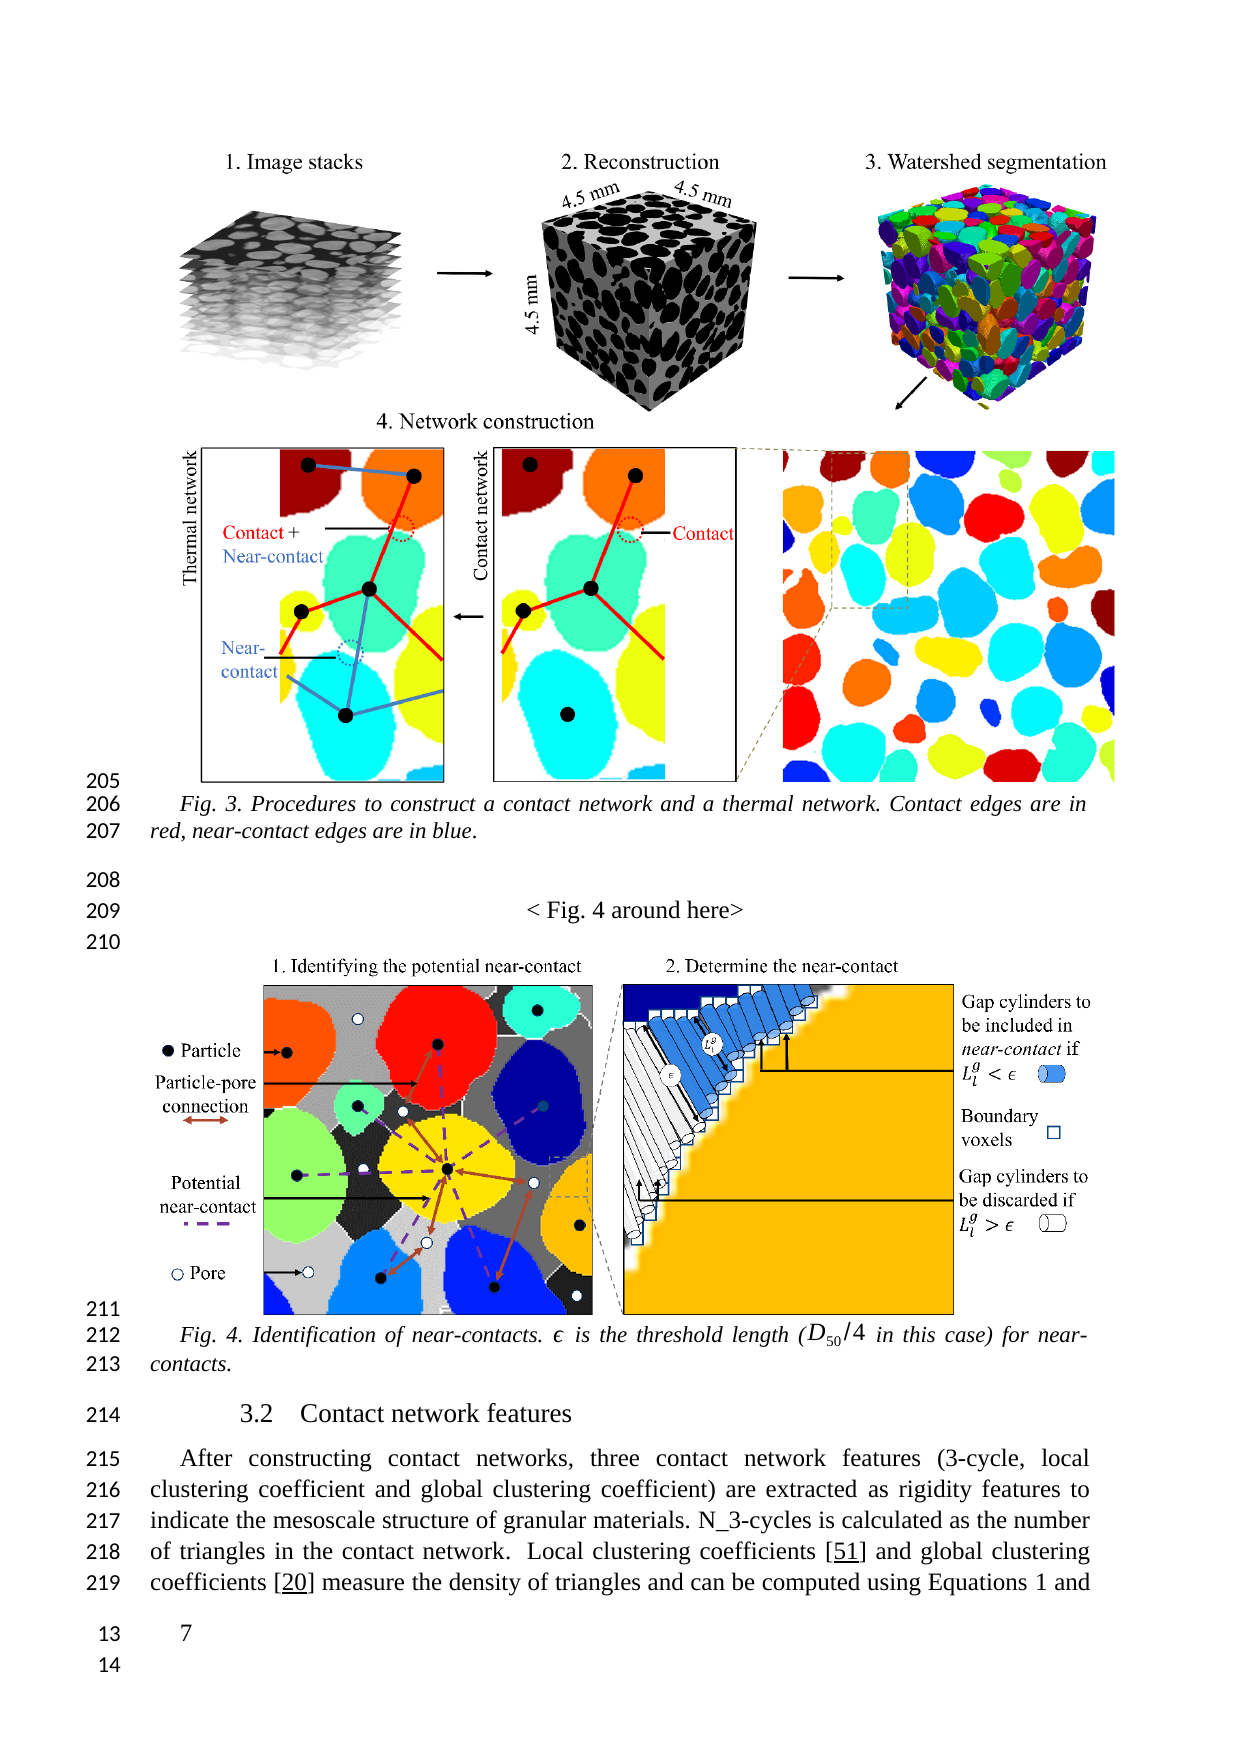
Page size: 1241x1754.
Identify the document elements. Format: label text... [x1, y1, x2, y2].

subtitle Contact network features [210, 1397, 1090, 1428]
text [150, 1443, 1090, 1596]
text Fig. 4. Identification of near-contacts. is the threshold length ( in this case) for near-contacts. [150, 1318, 1090, 1376]
picture [150, 957, 1091, 1317]
text < Fig. 4 around here> [150, 895, 1090, 924]
picture [179, 150, 1117, 788]
text Fig. 3. Procedures to construct a contact network and a thermal network. Contact edges are in red, near-contact edges are in blue. [150, 790, 1090, 843]
